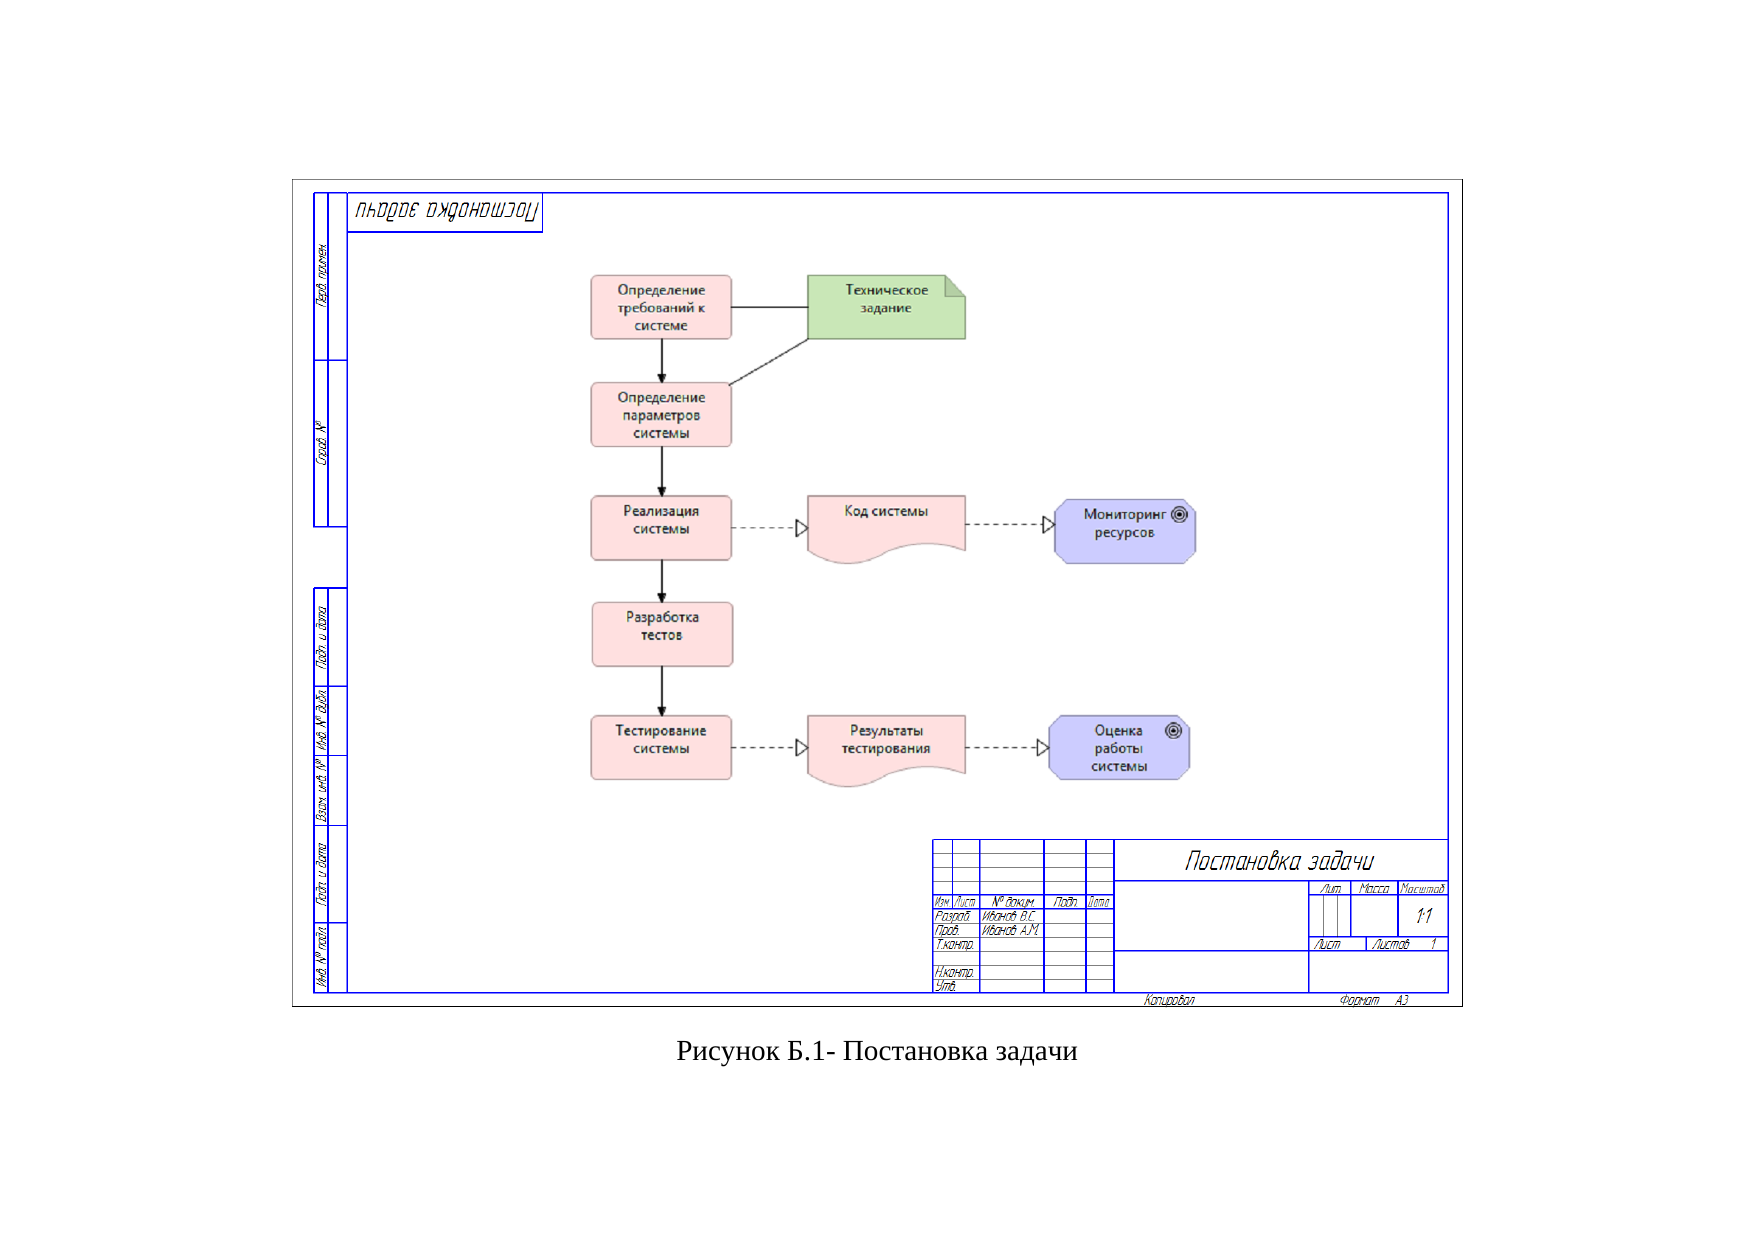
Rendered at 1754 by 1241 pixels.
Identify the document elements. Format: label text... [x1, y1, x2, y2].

picture [290, 177, 1464, 1008]
text Рисунок Б.1- Постановка задачи [118, 1033, 1636, 1067]
